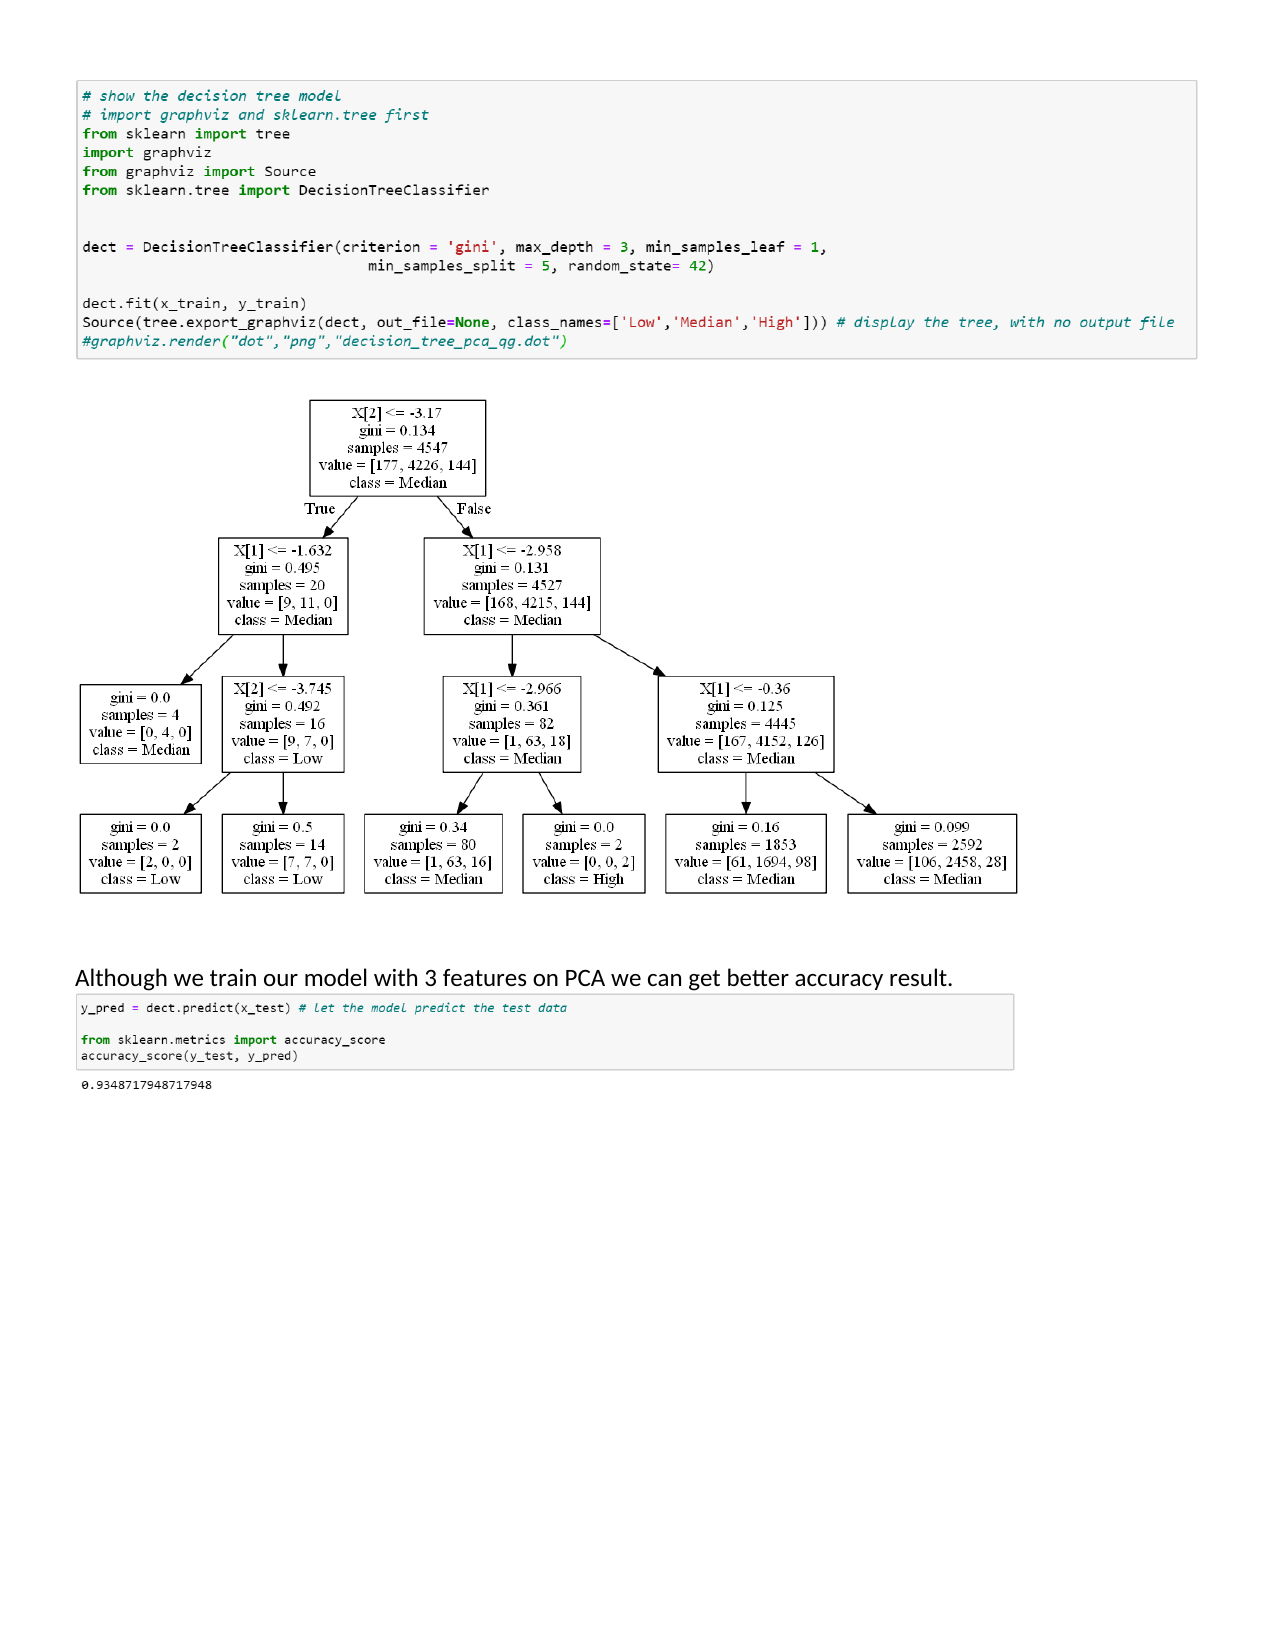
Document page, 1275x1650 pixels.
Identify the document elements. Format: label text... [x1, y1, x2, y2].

picture [75, 992, 1016, 1097]
picture [75, 75, 1200, 366]
text Although we train our model with 3 features on PCA we can get better accuracy result. [75, 962, 1200, 993]
picture [75, 396, 1021, 897]
